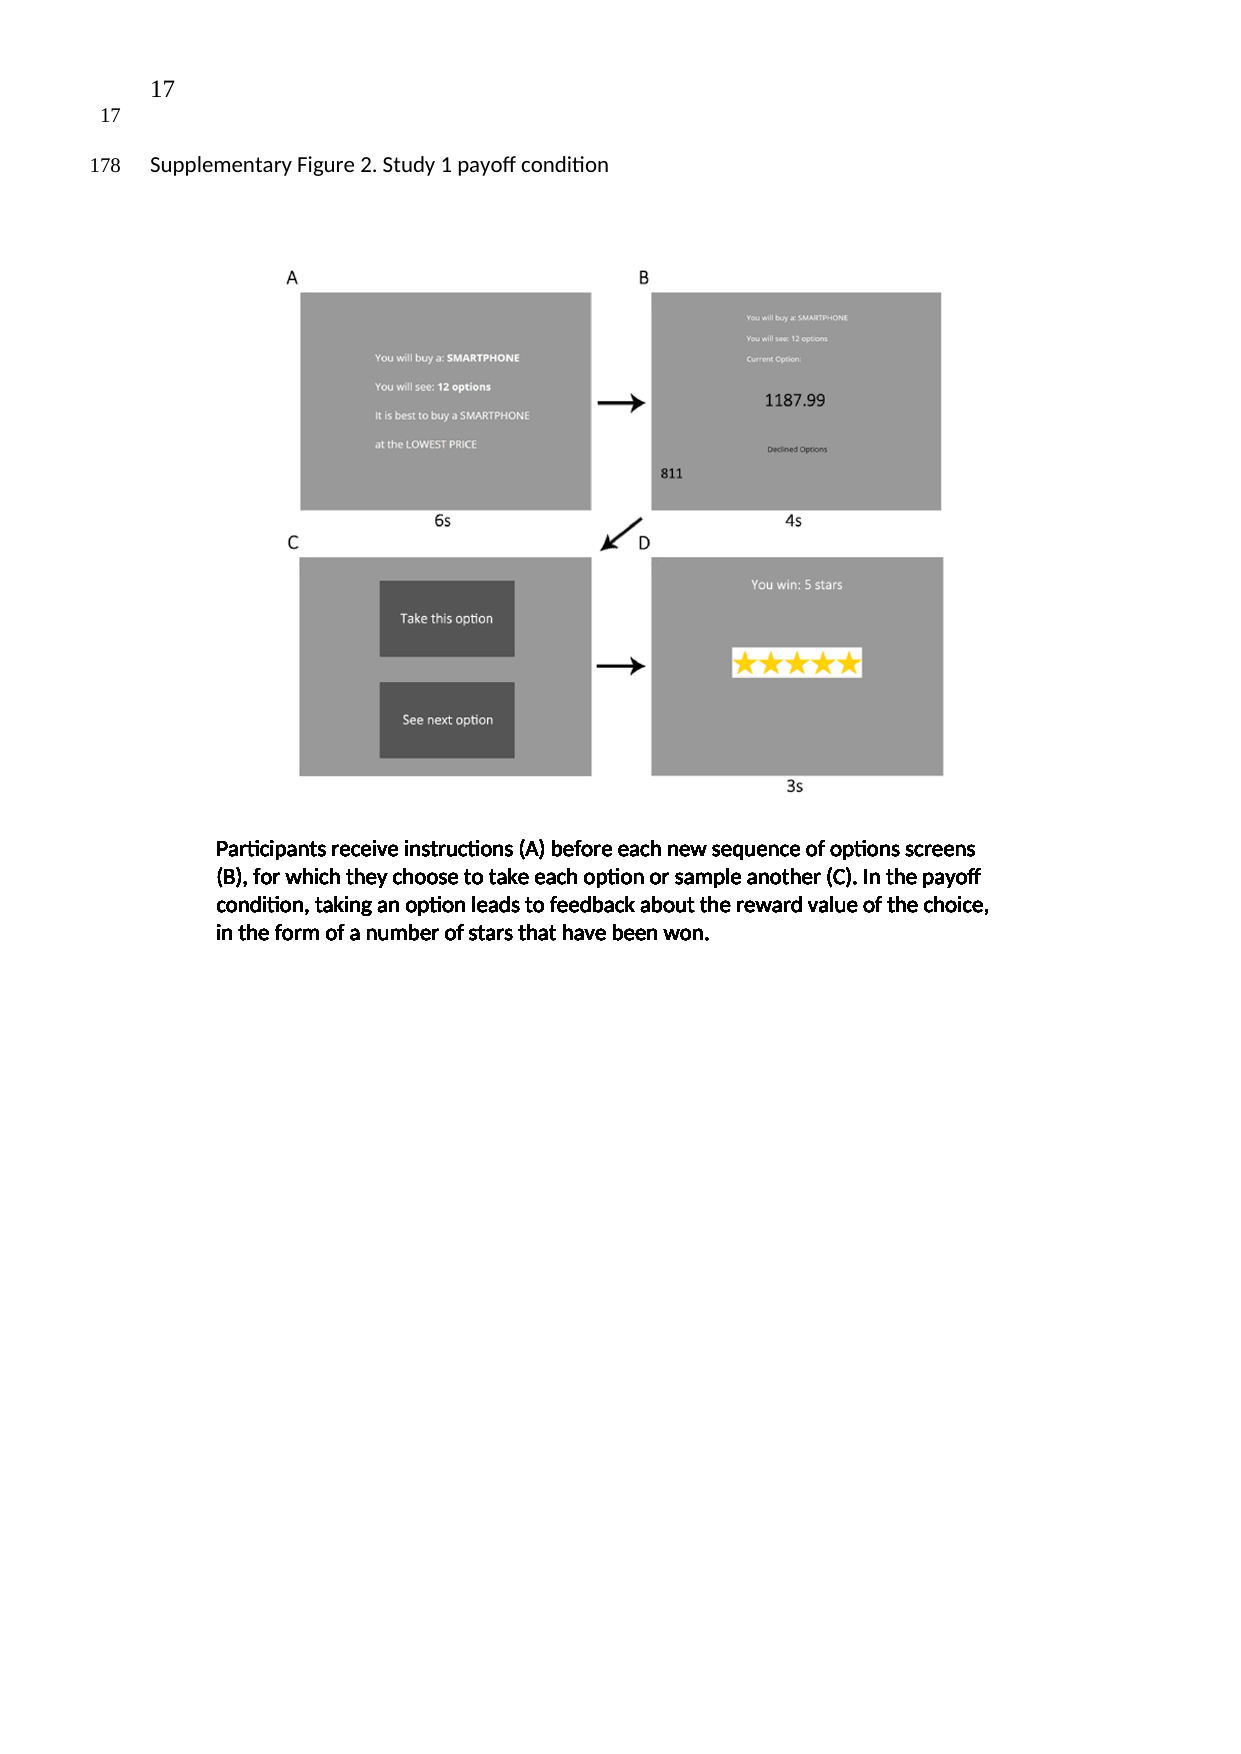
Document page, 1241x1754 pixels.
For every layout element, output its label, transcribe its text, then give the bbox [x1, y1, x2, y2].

text Supplementary Figure 2. Study 1 payoff condition [150, 150, 1090, 178]
picture [269, 255, 971, 812]
